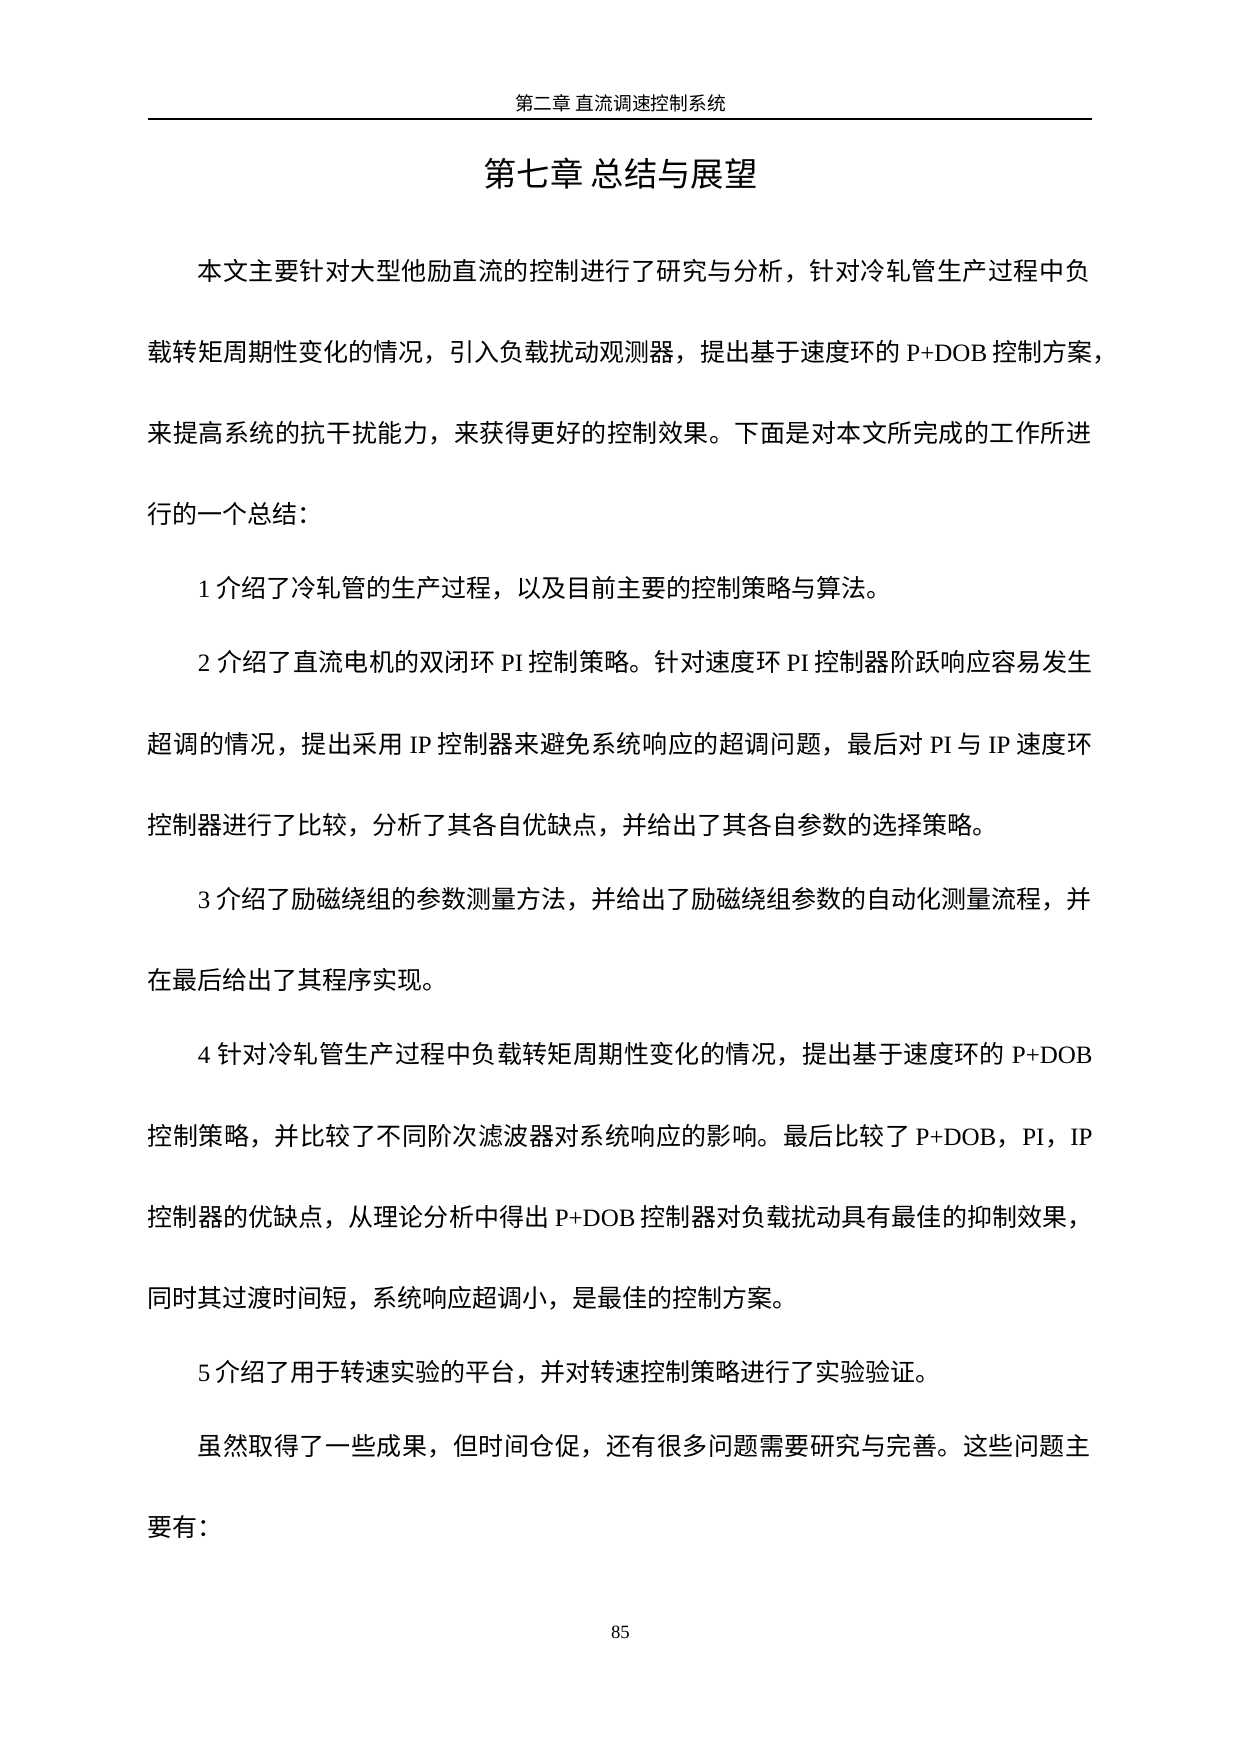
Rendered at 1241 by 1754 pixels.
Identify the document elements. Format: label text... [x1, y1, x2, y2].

text 2 介绍了直流电机的双闭环PI控制策略。针对速度环PI控制器阶跃响应容易发生超调的情况，提出采用IP控制器来避免系统响应的超调问题，最后对PI与IP速度环控制器进行了比较，分析了其各自优缺点，并给出了其各自参数的选择策略。 [148, 628, 1092, 856]
text 3 介绍了励磁绕组的参数测量方法，并给出了励磁绕组参数的自动化测量流程，并在最后给出了其程序实现。 [148, 865, 1092, 1011]
text 本文主要针对大型他励直流的控制进行了研究与分析，针对冷轧管生产过程中负载转矩周期性变化的情况，引入负载扰动观测器，提出基于速度环的P+DOB控制方案，来提高系统的抗干扰能力，来获得更好的控制效果。下面是对本文所完成的工作所进行的一个总结： [148, 237, 1092, 545]
text 4 针对冷轧管生产过程中负载转矩周期性变化的情况，提出基于速度环的P+DOB控制策略，并比较了不同阶次滤波器对系统响应的影响。最后比较了P+DOB，PI，IP控制器的优缺点，从理论分析中得出P+DOB控制器对负载扰动具有最佳的抑制效果，同时其过渡时间短，系统响应超调小，是最佳的控制方案。 [148, 1020, 1092, 1329]
text 1 介绍了冷轧管的生产过程，以及目前主要的控制策略与算法。 [148, 554, 1092, 619]
text 5介绍了用于转速实验的平台，并对转速控制策略进行了实验验证。 [148, 1338, 1092, 1403]
subtitle 总结与展望 [148, 139, 1092, 204]
text 虽然取得了一些成果，但时间仓促，还有很多问题需要研究与完善。这些问题主要有： [148, 1412, 1092, 1558]
